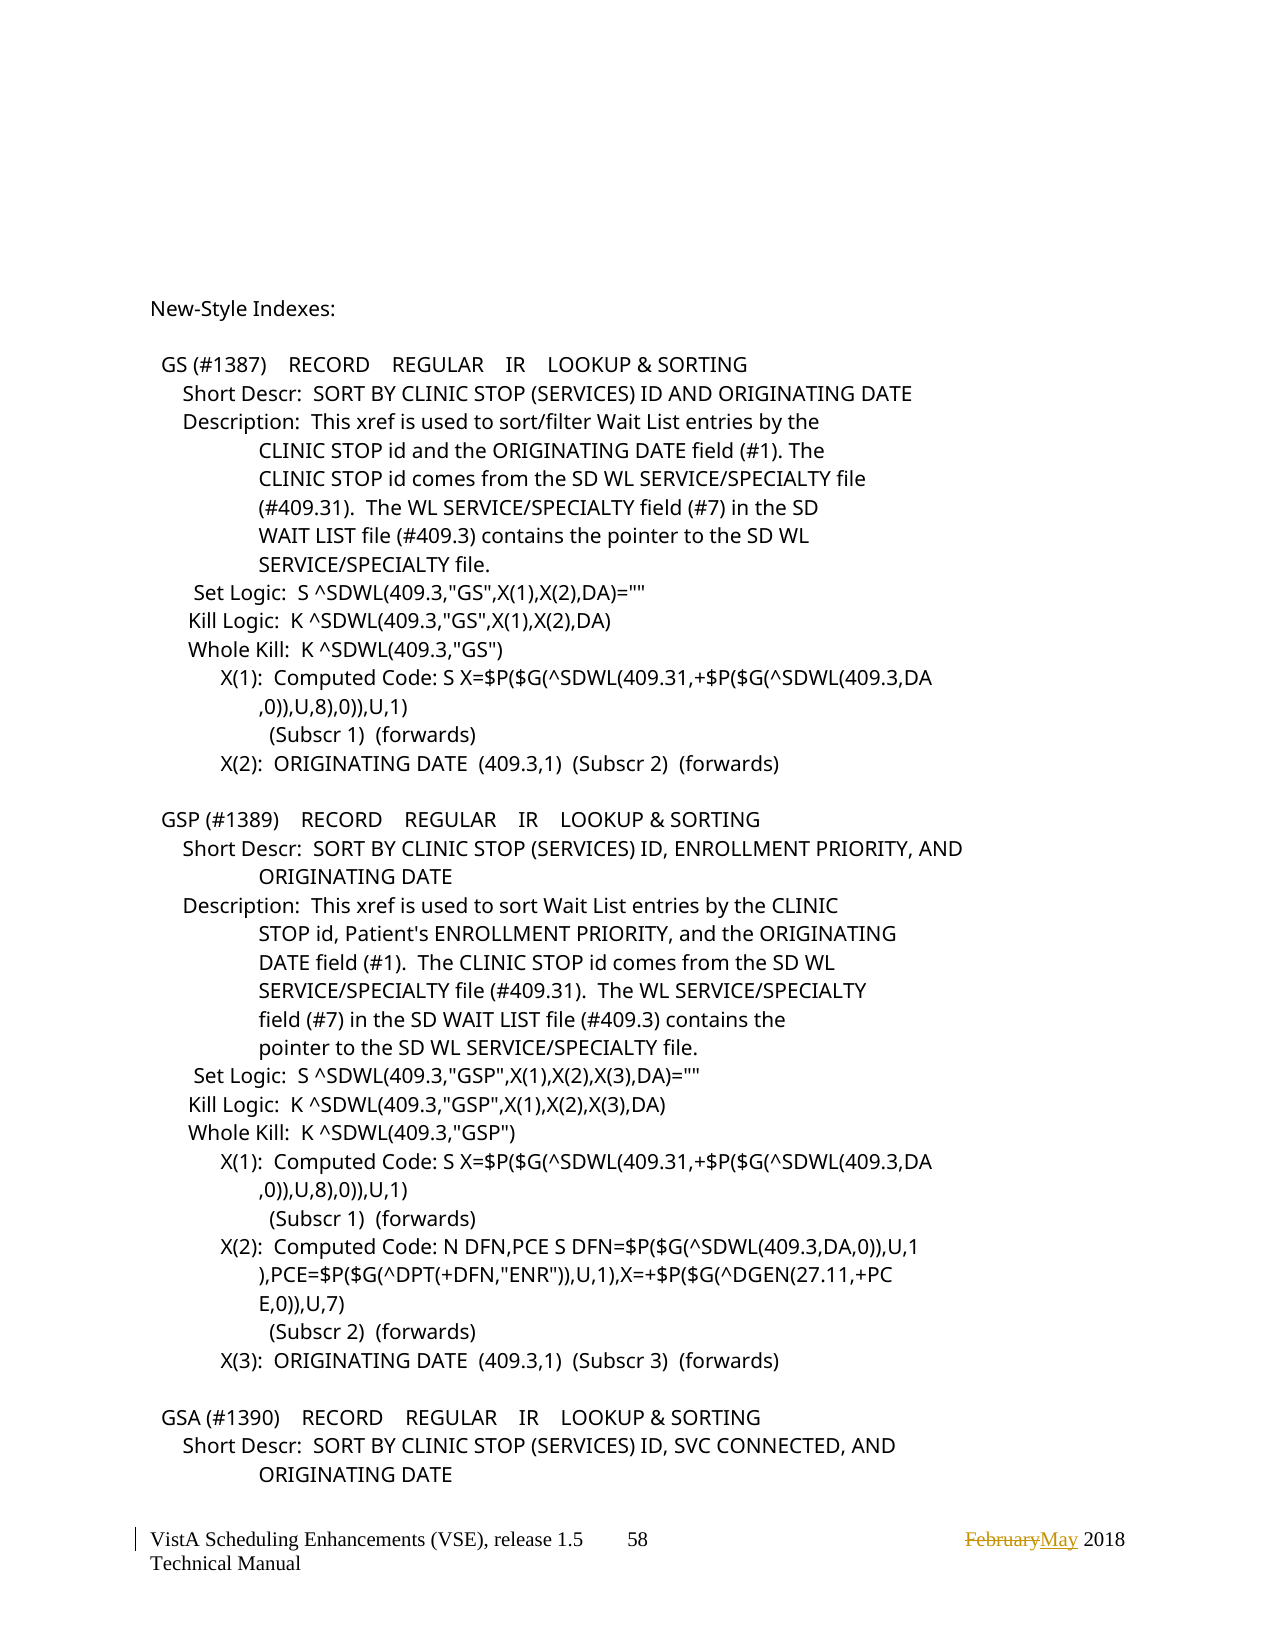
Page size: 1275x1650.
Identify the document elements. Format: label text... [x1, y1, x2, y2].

text GSA (#1390) RECORD REGULAR IR LOOKUP & SORTING [150, 1403, 1125, 1431]
text Short Descr: SORT BY CLINIC STOP (SERVICES) ID, SVC CONNECTED, AND [150, 1431, 1125, 1460]
text field (#7) in the SD WAIT LIST file (#409.3) contains the [150, 1005, 1125, 1033]
text (#409.31). The WL SERVICE/SPECIALTY field (#7) in the SD [150, 493, 1125, 521]
text ORIGINATING DATE [150, 862, 1125, 891]
text ,0)),U,8),0)),U,1) [150, 1175, 1125, 1204]
text SERVICE/SPECIALTY file. [150, 550, 1125, 578]
text Set Logic: S ^SDWL(409.3,"GS",X(1),X(2),DA)="" [150, 578, 1125, 607]
text (Subscr 1) (forwards) [150, 1204, 1125, 1232]
text Whole Kill: K ^SDWL(409.3,"GSP") [150, 1118, 1125, 1147]
text X(1): Computed Code: S X=$P($G(^SDWL(409.31,+$P($G(^SDWL(409.3,DA [150, 663, 1125, 692]
text ORIGINATING DATE [150, 1460, 1125, 1488]
text (Subscr 2) (forwards) [150, 1317, 1125, 1346]
text Description: This xref is used to sort/filter Wait List entries by the [150, 407, 1125, 436]
text Kill Logic: K ^SDWL(409.3,"GS",X(1),X(2),DA) [150, 607, 1125, 635]
text X(2): ORIGINATING DATE (409.3,1) (Subscr 2) (forwards) [150, 749, 1125, 777]
text Short Descr: SORT BY CLINIC STOP (SERVICES) ID, ENROLLMENT PRIORITY, AND [150, 834, 1125, 862]
text X(3): ORIGINATING DATE (409.3,1) (Subscr 3) (forwards) [150, 1346, 1125, 1374]
text ,0)),U,8),0)),U,1) [150, 692, 1125, 720]
text GS (#1387) RECORD REGULAR IR LOOKUP & SORTING [150, 351, 1125, 379]
text New-Style Indexes: [150, 294, 1125, 322]
text SERVICE/SPECIALTY file (#409.31). The WL SERVICE/SPECIALTY [150, 976, 1125, 1005]
text X(2): Computed Code: N DFN,PCE S DFN=$P($G(^SDWL(409.3,DA,0)),U,1 [150, 1232, 1125, 1261]
text ),PCE=$P($G(^DPT(+DFN,"ENR")),U,1),X=+$P($G(^DGEN(27.11,+PC [150, 1261, 1125, 1289]
text CLINIC STOP id and the ORIGINATING DATE field (#1). The [150, 436, 1125, 464]
text X(1): Computed Code: S X=$P($G(^SDWL(409.31,+$P($G(^SDWL(409.3,DA [150, 1147, 1125, 1175]
text Kill Logic: K ^SDWL(409.3,"GSP",X(1),X(2),X(3),DA) [150, 1090, 1125, 1118]
text Short Descr: SORT BY CLINIC STOP (SERVICES) ID AND ORIGINATING DATE [150, 379, 1125, 407]
text GSP (#1389) RECORD REGULAR IR LOOKUP & SORTING [150, 806, 1125, 834]
text pointer to the SD WL SERVICE/SPECIALTY file. [150, 1033, 1125, 1062]
text Set Logic: S ^SDWL(409.3,"GSP",X(1),X(2),X(3),DA)="" [150, 1062, 1125, 1090]
text (Subscr 1) (forwards) [150, 720, 1125, 749]
text DATE field (#1). The CLINIC STOP id comes from the SD WL [150, 948, 1125, 976]
text E,0)),U,7) [150, 1289, 1125, 1317]
text Whole Kill: K ^SDWL(409.3,"GS") [150, 635, 1125, 663]
text WAIT LIST file (#409.3) contains the pointer to the SD WL [150, 521, 1125, 550]
text Description: This xref is used to sort Wait List entries by the CLINIC [150, 891, 1125, 919]
text CLINIC STOP id comes from the SD WL SERVICE/SPECIALTY file [150, 464, 1125, 493]
text STOP id, Patient's ENROLLMENT PRIORITY, and the ORIGINATING [150, 919, 1125, 948]
